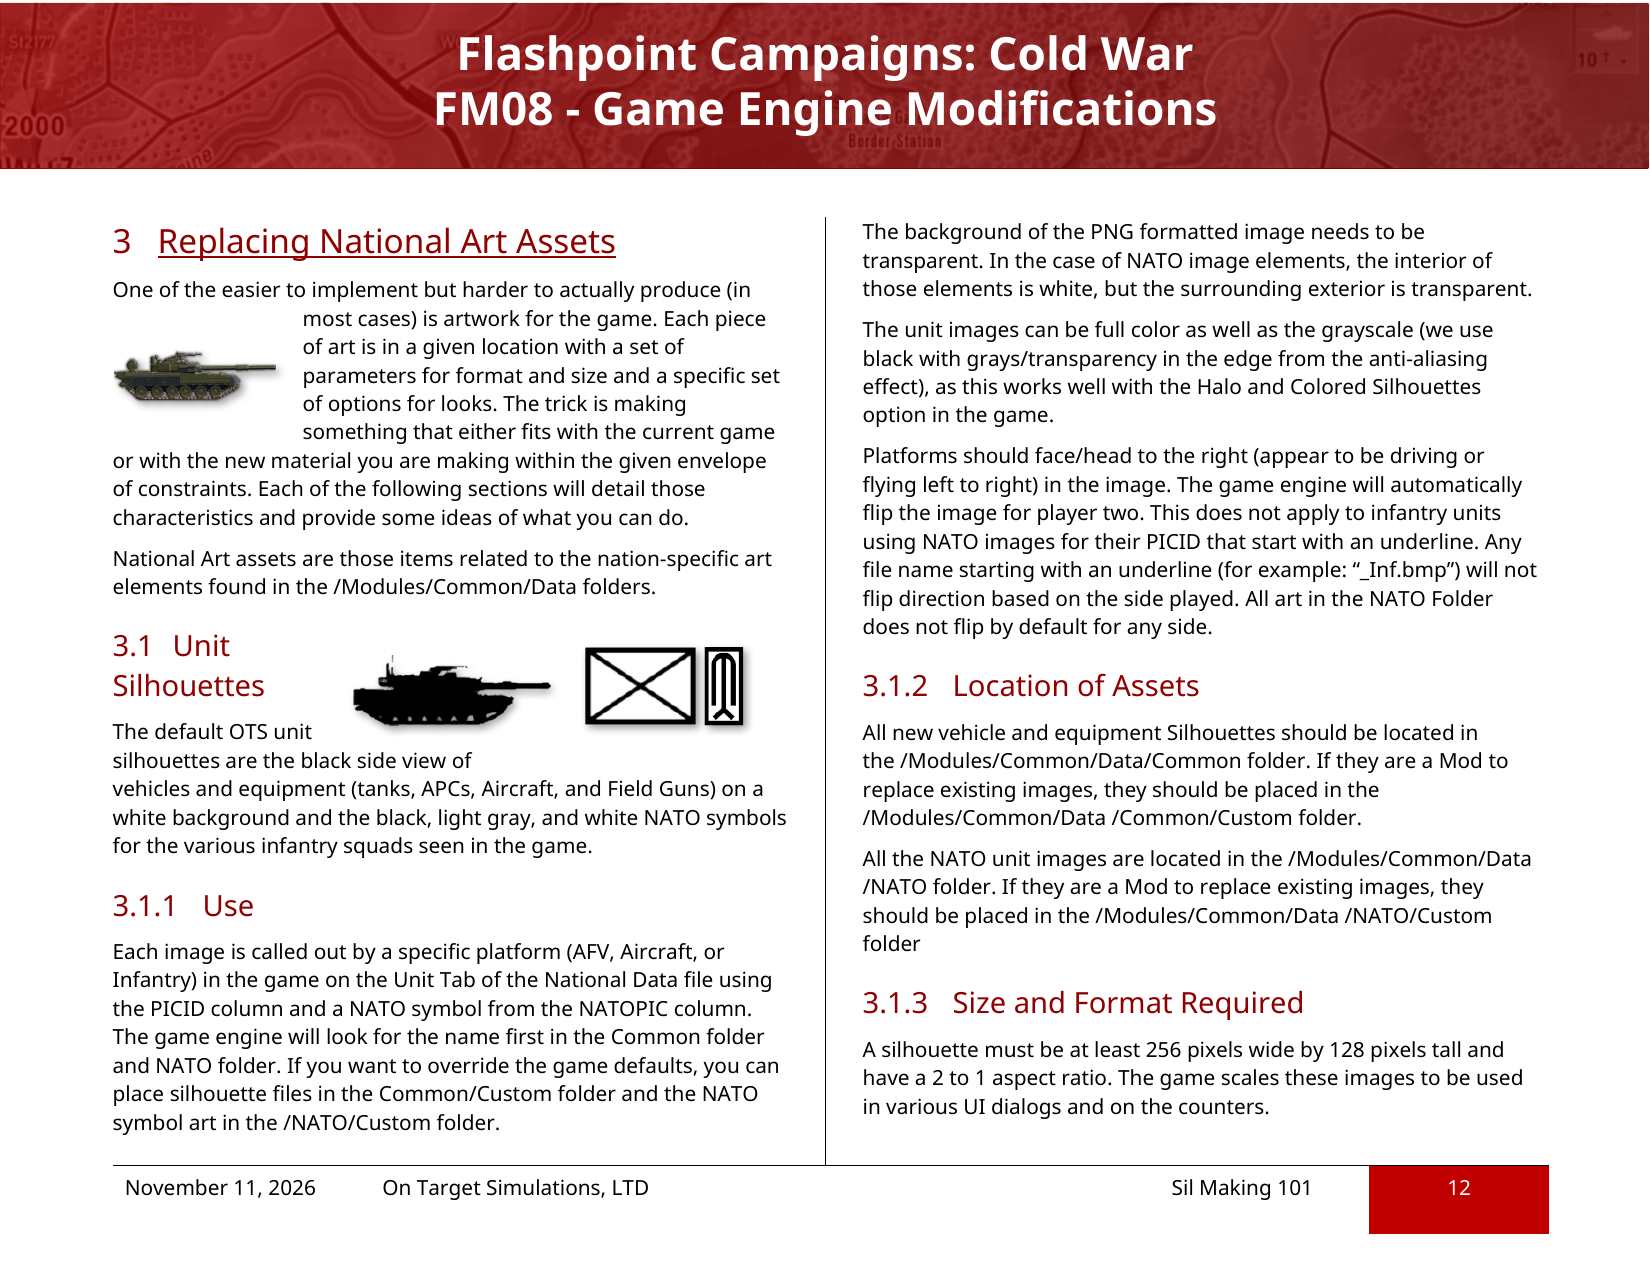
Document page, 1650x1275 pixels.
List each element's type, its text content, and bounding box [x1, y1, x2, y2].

picture [114, 324, 276, 405]
picture [0, 2, 1650, 168]
text The background of the PNG formatted image needs to be transparent. In the case of NATO image elements, the interior of those elements is white, but the surrounding exterior is transparent. [862, 217, 1537, 303]
subtitle Replacing National Art Assets [112, 217, 787, 263]
text A silhouette must be at least 256 pixels wide by 128 pixels tall and have a 2 to 1 aspect ratio. The game scales these images to be used in various UI dialogs and on the counters. [862, 1035, 1537, 1120]
subtitle Size and Format Required [862, 983, 1537, 1022]
text All new vehicle and equipment Silhouettes should be located in the /Modules/Common/Data/Common folder. If they are a Mod to replace existing images, they should be placed in the /Modules/Common/Data /Common/Custom folder. [862, 718, 1537, 832]
text One of the easier to implement but harder to actually produce (in most cases) is artwork for the game. Each piece of art is in a given location with a set of parameters for format and size and a specific set of options for looks. The trick is making something that either fits with the current game or with the new material you are making within the given envelope of constraints. Each of the following sections will detail those characteristics and provide some ideas of what you can do. [112, 275, 787, 531]
subtitle Use [112, 885, 787, 924]
text The default OTS unit silhouettes are the black side view of vehicles and equipment (tanks, APCs, Aircraft, and Field Guns) on a white background and the black, light gray, and white NATO symbols for the various infantry squads seen in the game. [112, 718, 787, 860]
picture [338, 633, 776, 735]
text All the NATO unit images are located in the /Modules/Common/Data /NATO folder. If they are a Mod to replace existing images, they should be placed in the /Modules/Common/Data /NATO/Custom folder [862, 844, 1537, 958]
text Each image is called out by a specific platform (AFV, Aircraft, or Infantry) in the game on the Unit Tab of the National Data file using the PICID column and a NATO symbol from the NATOPIC column. The game engine will look for the name first in the Common folder and NATO folder. If you want to override the game defaults, you can place silhouette files in the Common/Custom folder and the NATO symbol art in the /NATO/Custom folder. [112, 937, 787, 1136]
subtitle Unit Silhouettes [112, 626, 787, 705]
text The unit images can be full color as well as the grayscale (we use black with grays/transparency in the edge from the anti-aliasing effect), as this works well with the Halo and Colored Silhouettes option in the game. [862, 315, 1537, 429]
text Platforms should face/head to the right (appear to be driving or flying left to right) in the image. The game engine will automatically flip the image for player two. This does not apply to infantry units using NATO images for their PICID that start with an underline. Any file name starting with an underline (for example: “_Inf.bmp”) will not flip direction based on the side played. All art in the NATO Folder does not flip by default for any side. [862, 442, 1537, 641]
text National Art assets are those items related to the nation-specific art elements found in the /Modules/Common/Data folders. [112, 544, 787, 601]
subtitle Location of Assets [862, 666, 1537, 705]
